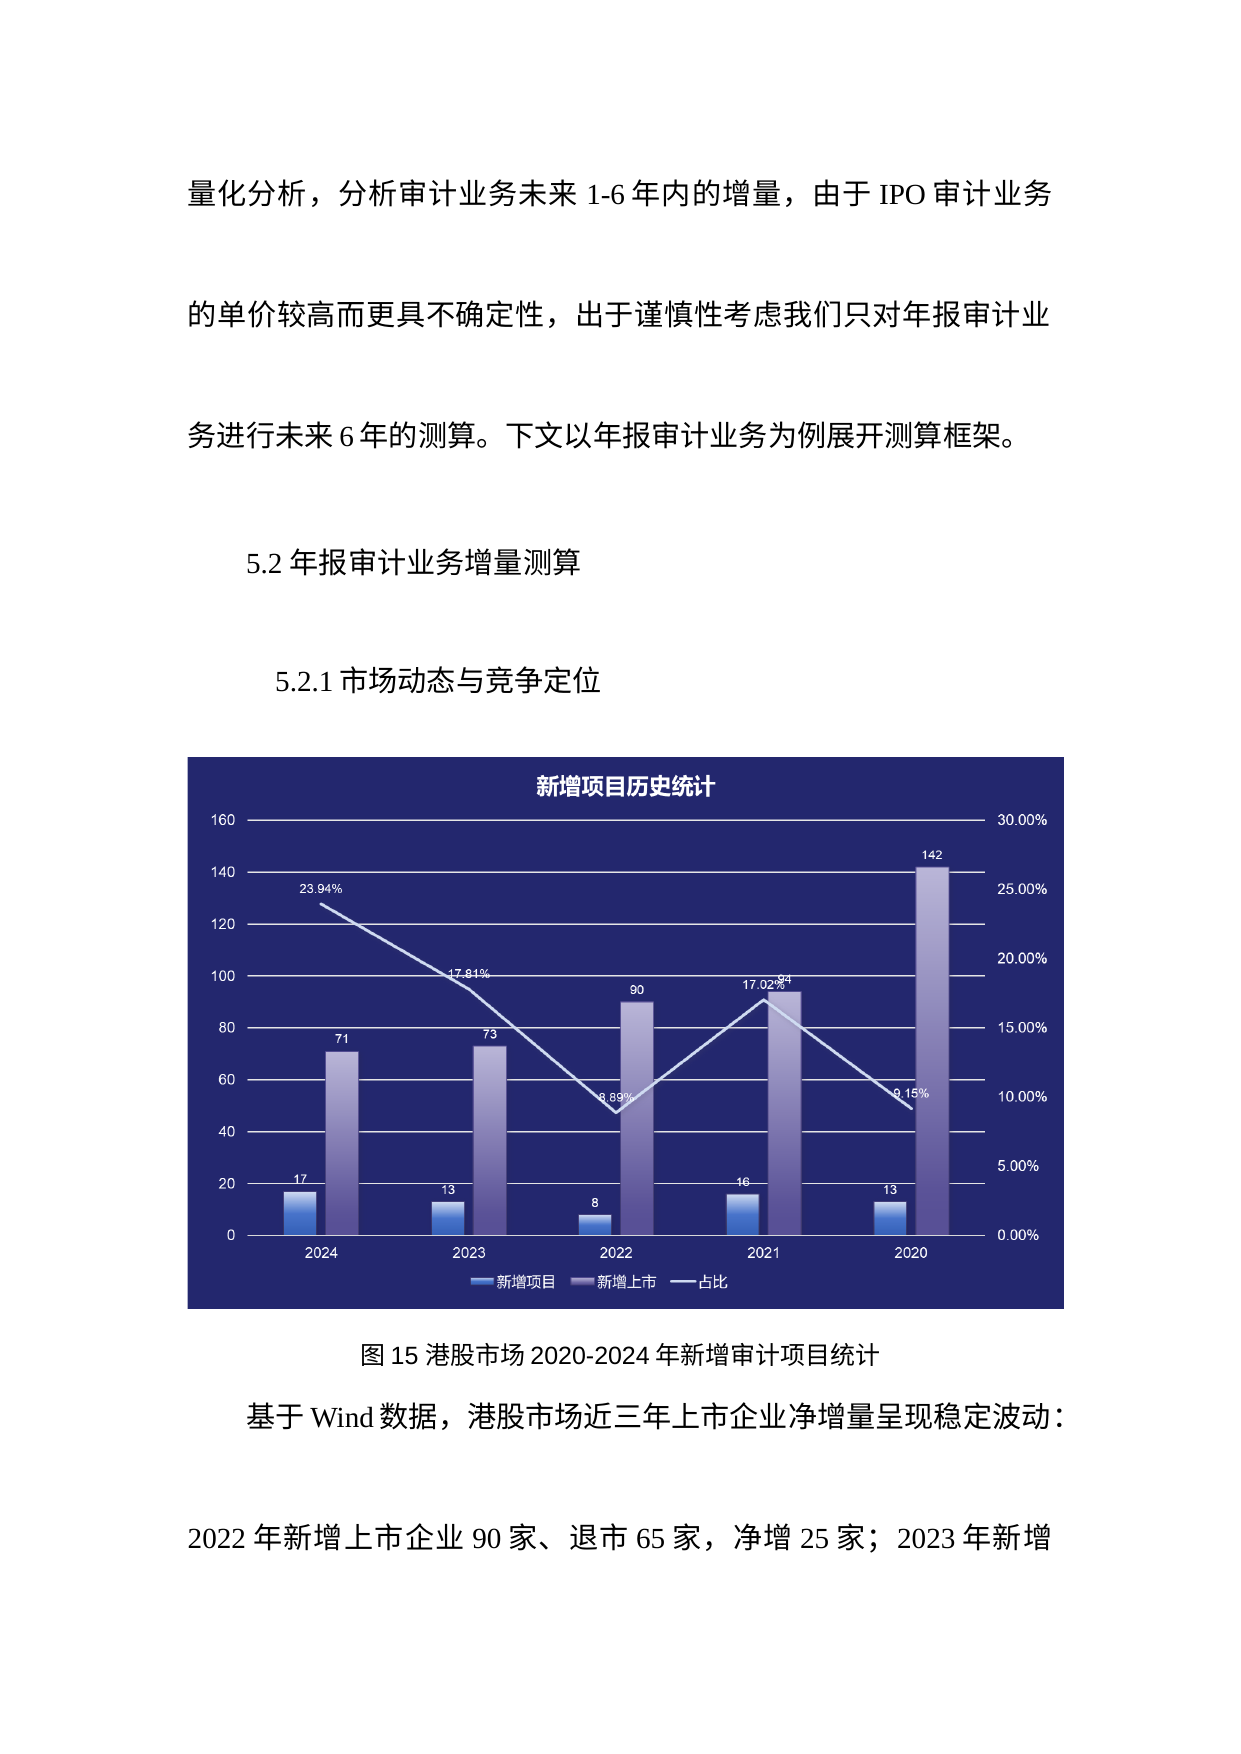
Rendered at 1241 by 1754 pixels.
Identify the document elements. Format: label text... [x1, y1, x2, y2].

picture [187, 756, 1064, 1309]
text 图15 港股市场2020-2024年新增审计项目统计 [187, 1334, 1053, 1374]
subtitle 5.2.1市场动态与竞争定位 [187, 638, 1053, 719]
subtitle 5.2 年报审计业务增量测算 [187, 520, 1053, 601]
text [187, 151, 1053, 474]
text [187, 1374, 1053, 1576]
